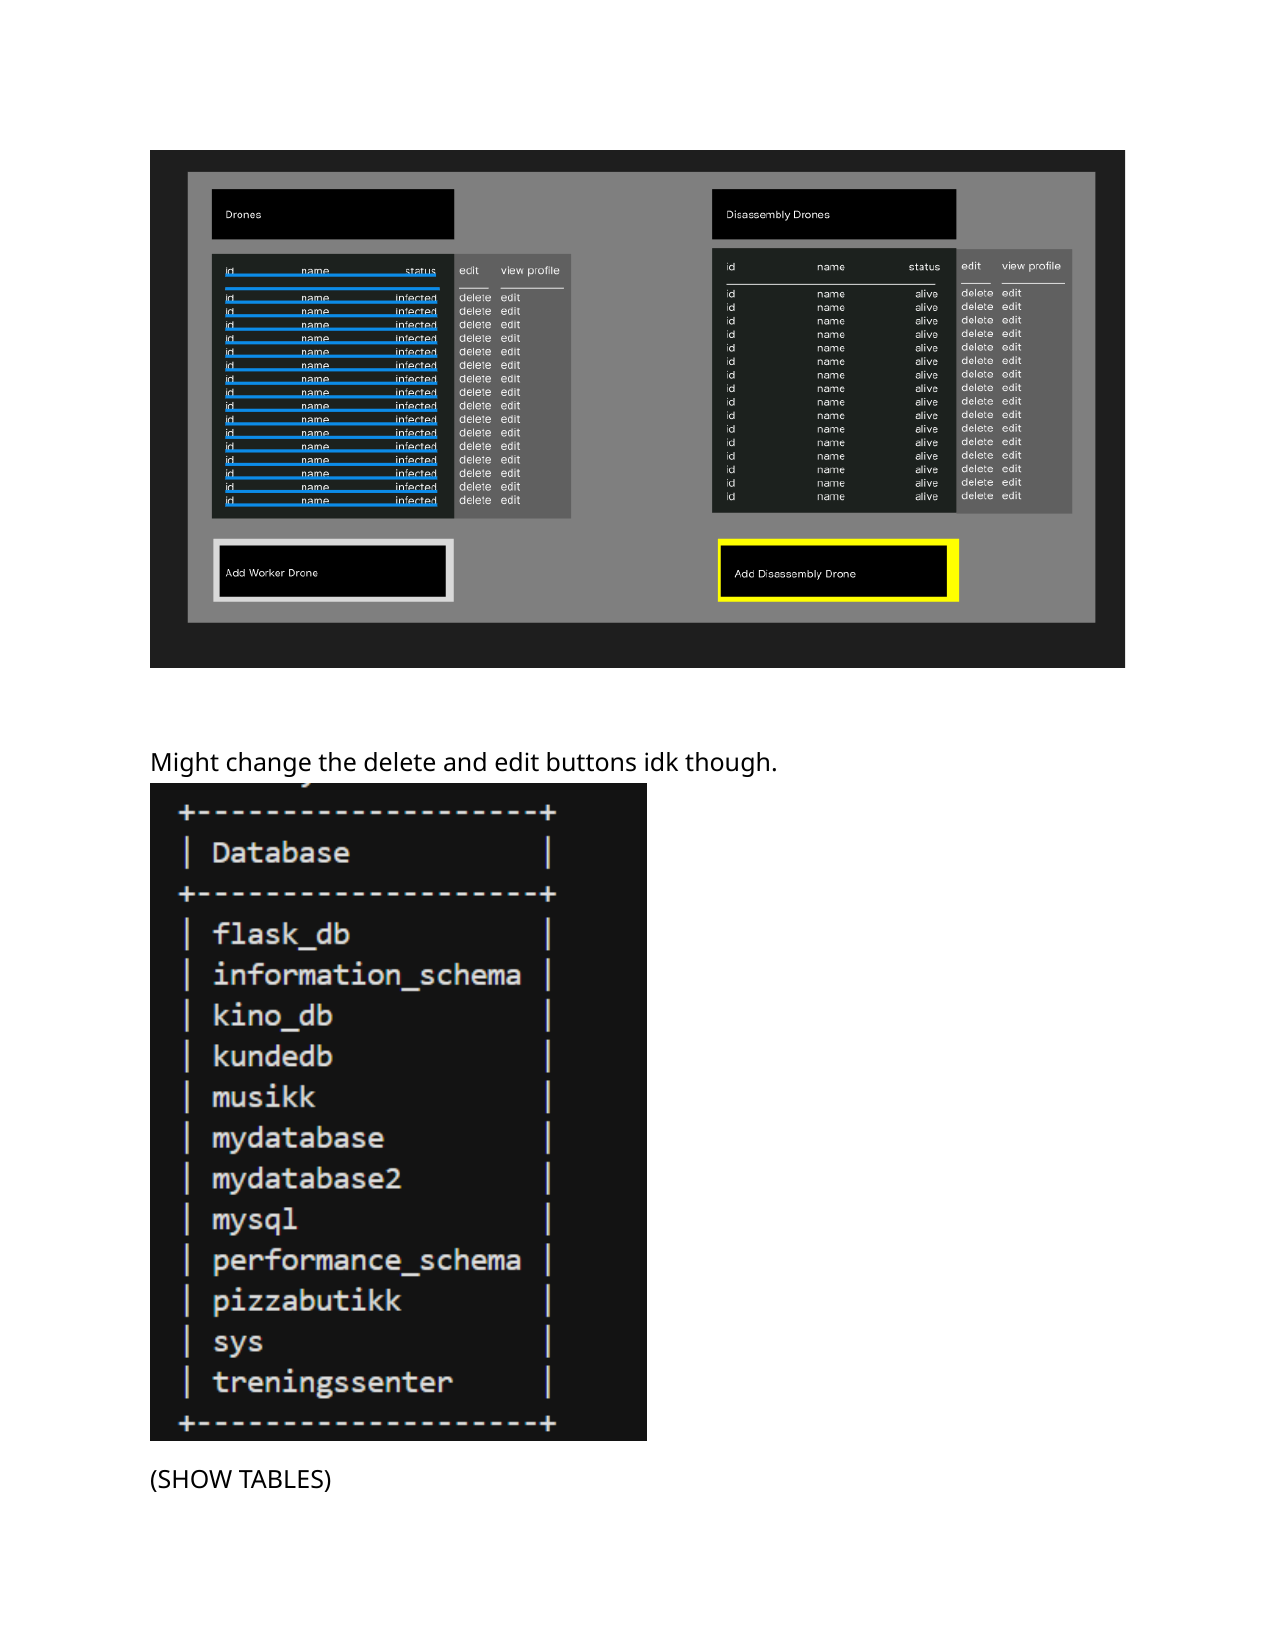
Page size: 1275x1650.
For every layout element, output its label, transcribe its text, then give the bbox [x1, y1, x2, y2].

text (SHOW TABLES) [150, 1462, 1125, 1496]
picture [150, 783, 647, 1441]
picture [150, 150, 1125, 668]
